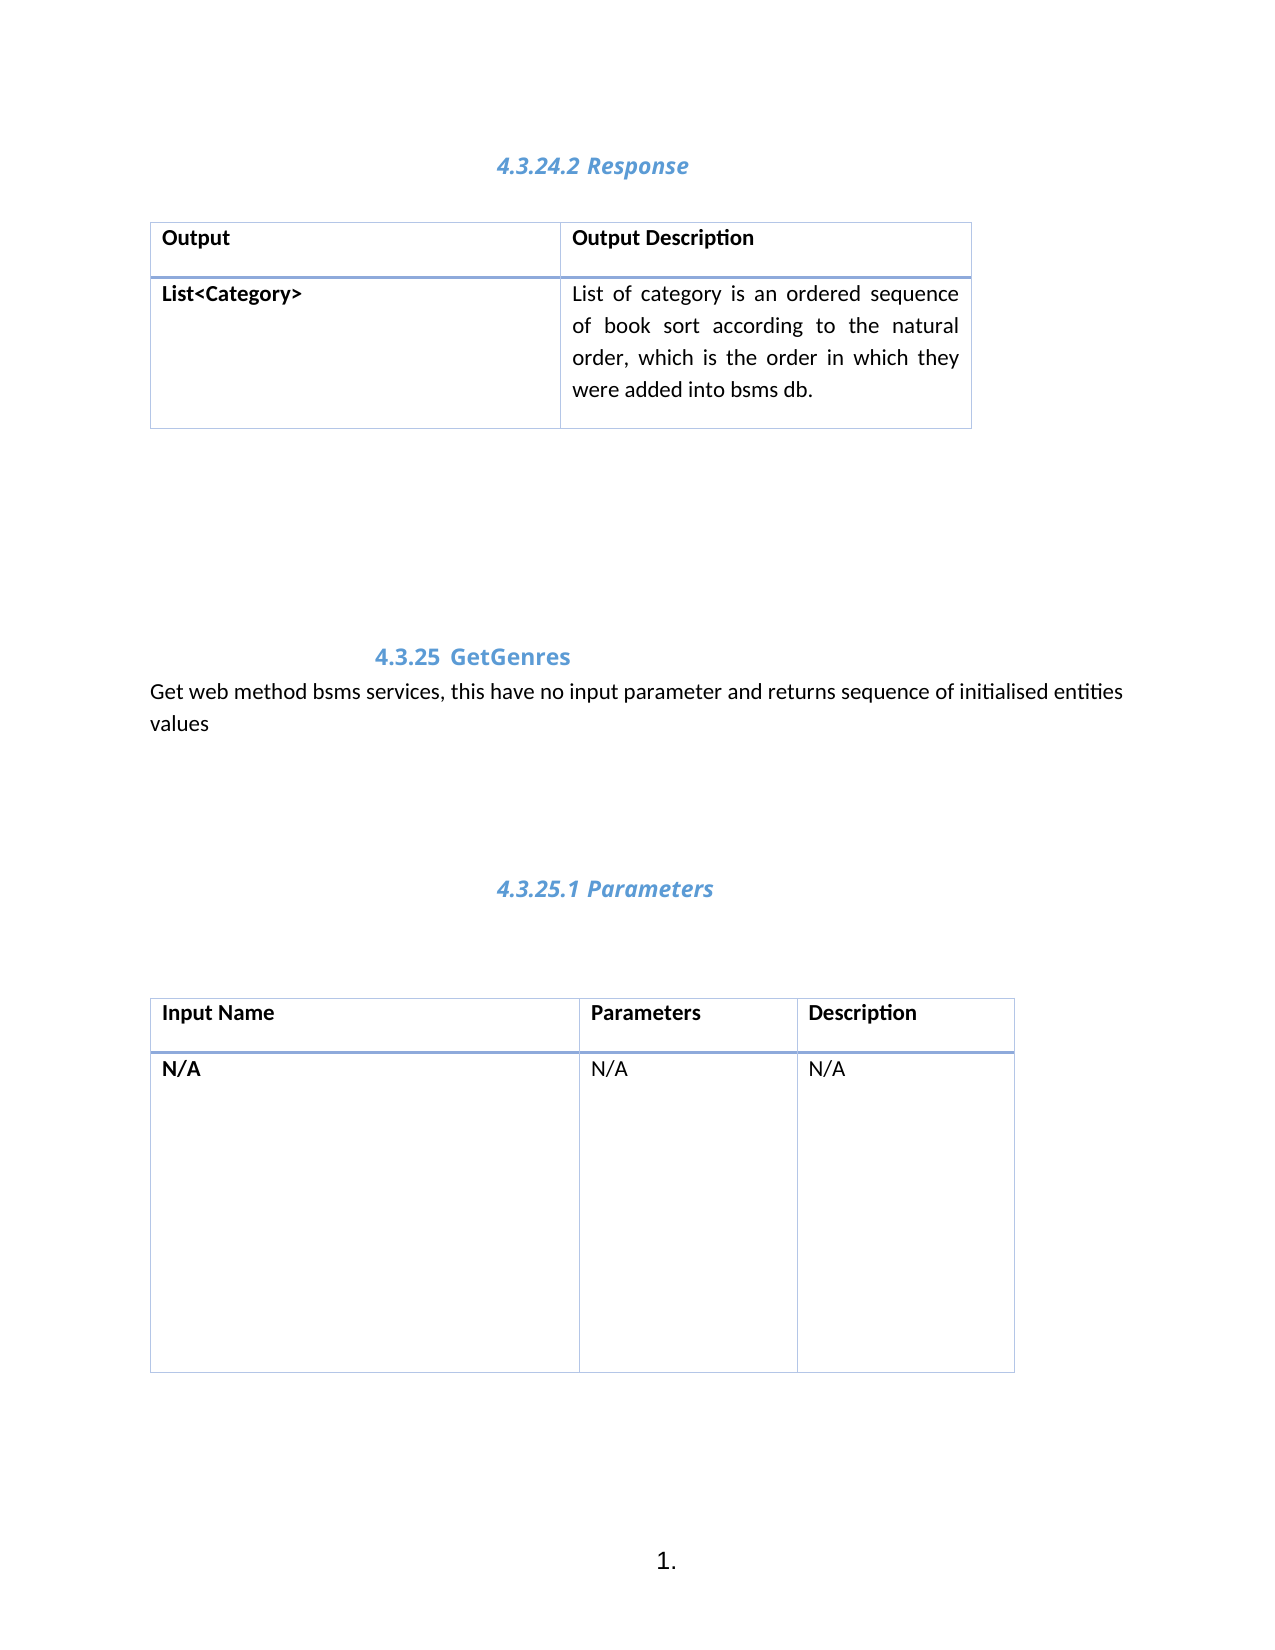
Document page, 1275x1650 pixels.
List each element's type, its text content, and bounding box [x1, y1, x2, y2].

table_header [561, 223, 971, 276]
subtitle Response [497, 150, 1125, 181]
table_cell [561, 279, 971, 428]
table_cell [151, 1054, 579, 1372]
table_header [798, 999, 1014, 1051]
subtitle GetGenres [375, 641, 1125, 672]
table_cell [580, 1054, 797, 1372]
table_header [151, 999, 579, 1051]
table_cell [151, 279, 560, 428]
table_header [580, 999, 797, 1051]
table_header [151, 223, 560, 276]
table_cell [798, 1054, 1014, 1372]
subtitle Parameters [497, 872, 1125, 904]
text Get web method bsms services, this have no input parameter and returns sequence of initialised entities values [150, 677, 1125, 737]
